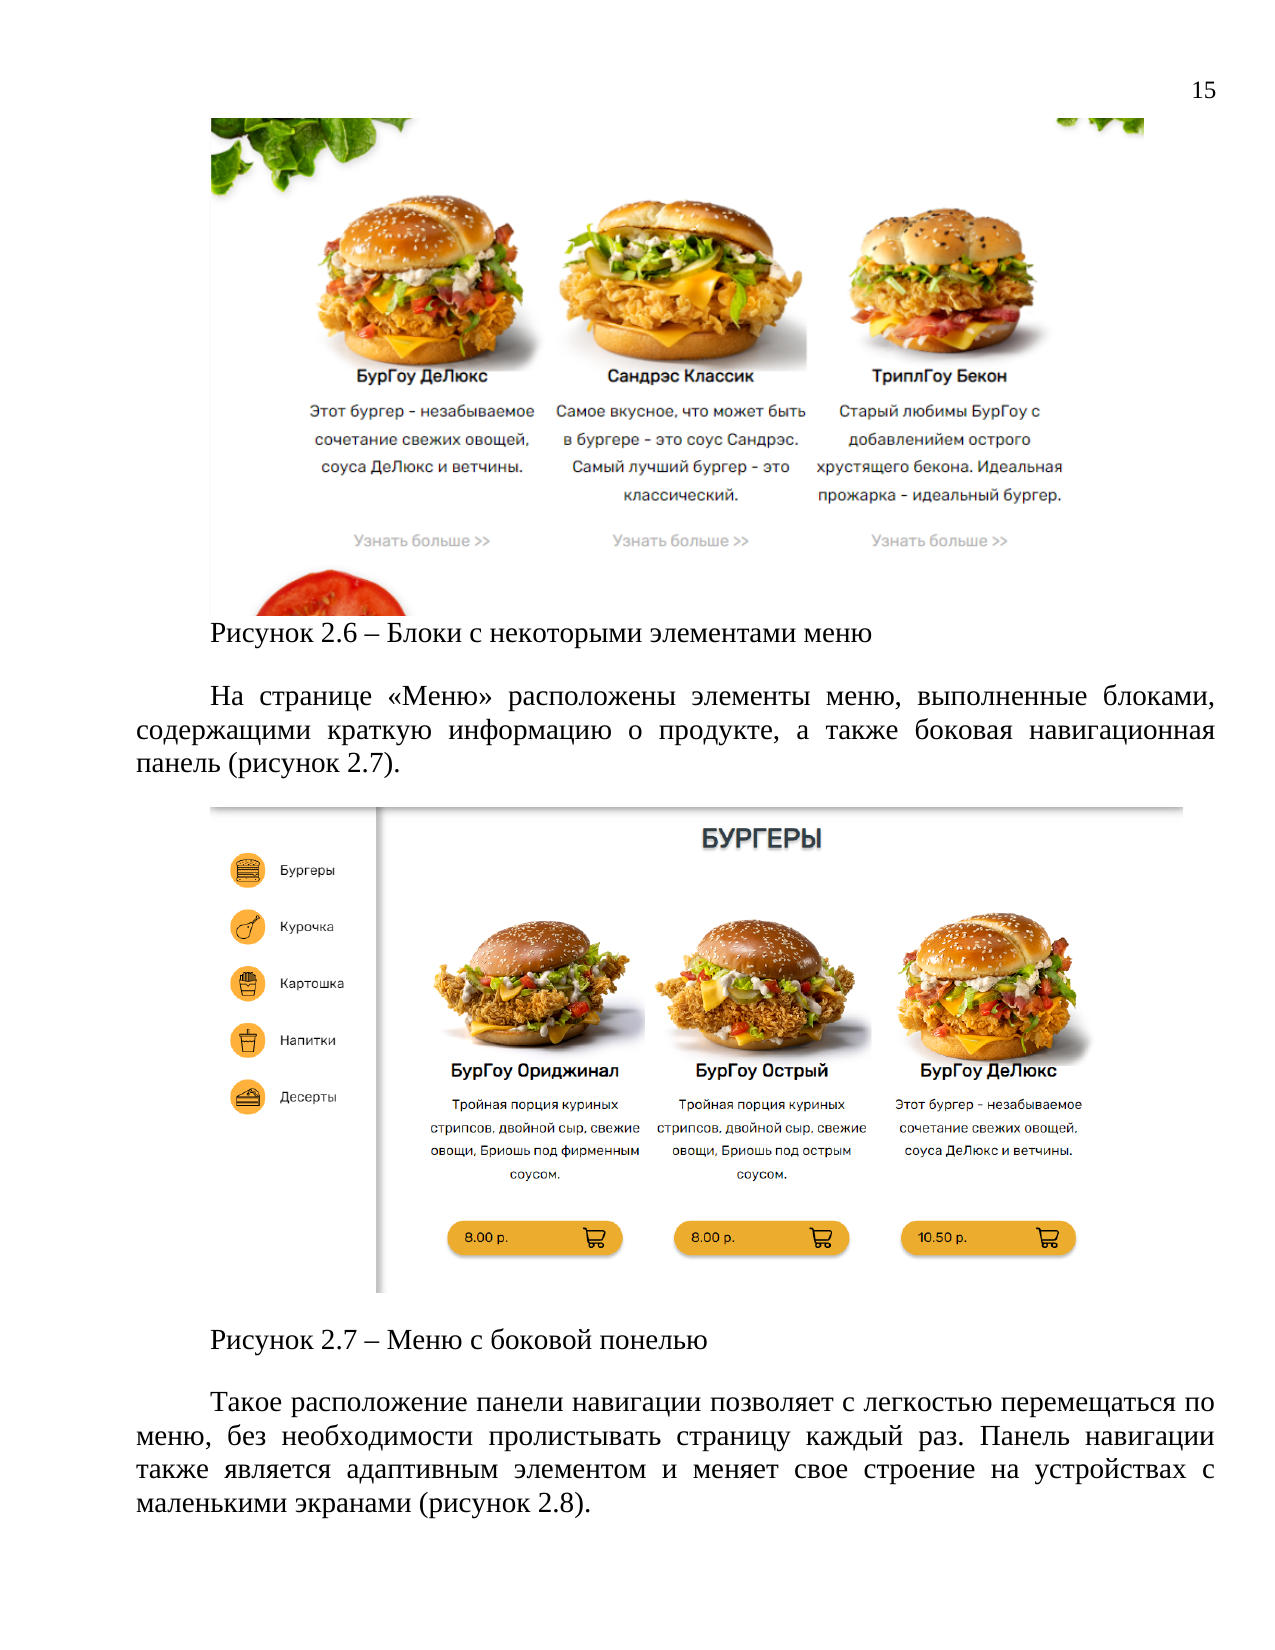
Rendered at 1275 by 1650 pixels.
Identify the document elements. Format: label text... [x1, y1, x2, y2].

text На странице «Меню» расположены элементы меню, выполненные блоками, содержащими краткую информацию о продукте, а также боковая навигационная панель (рисунок 2.7). [136, 678, 1216, 779]
picture [209, 118, 1144, 616]
text Такое расположение панели навигации позволяет с легкостью перемещаться по меню, без необходимости пролистывать страницу каждый раз. Панель навигации также является адаптивным элементом и меняет свое строение на устройствах с маленькими экранами (рисунок 2.8). [136, 1384, 1216, 1519]
picture [209, 807, 1184, 1293]
